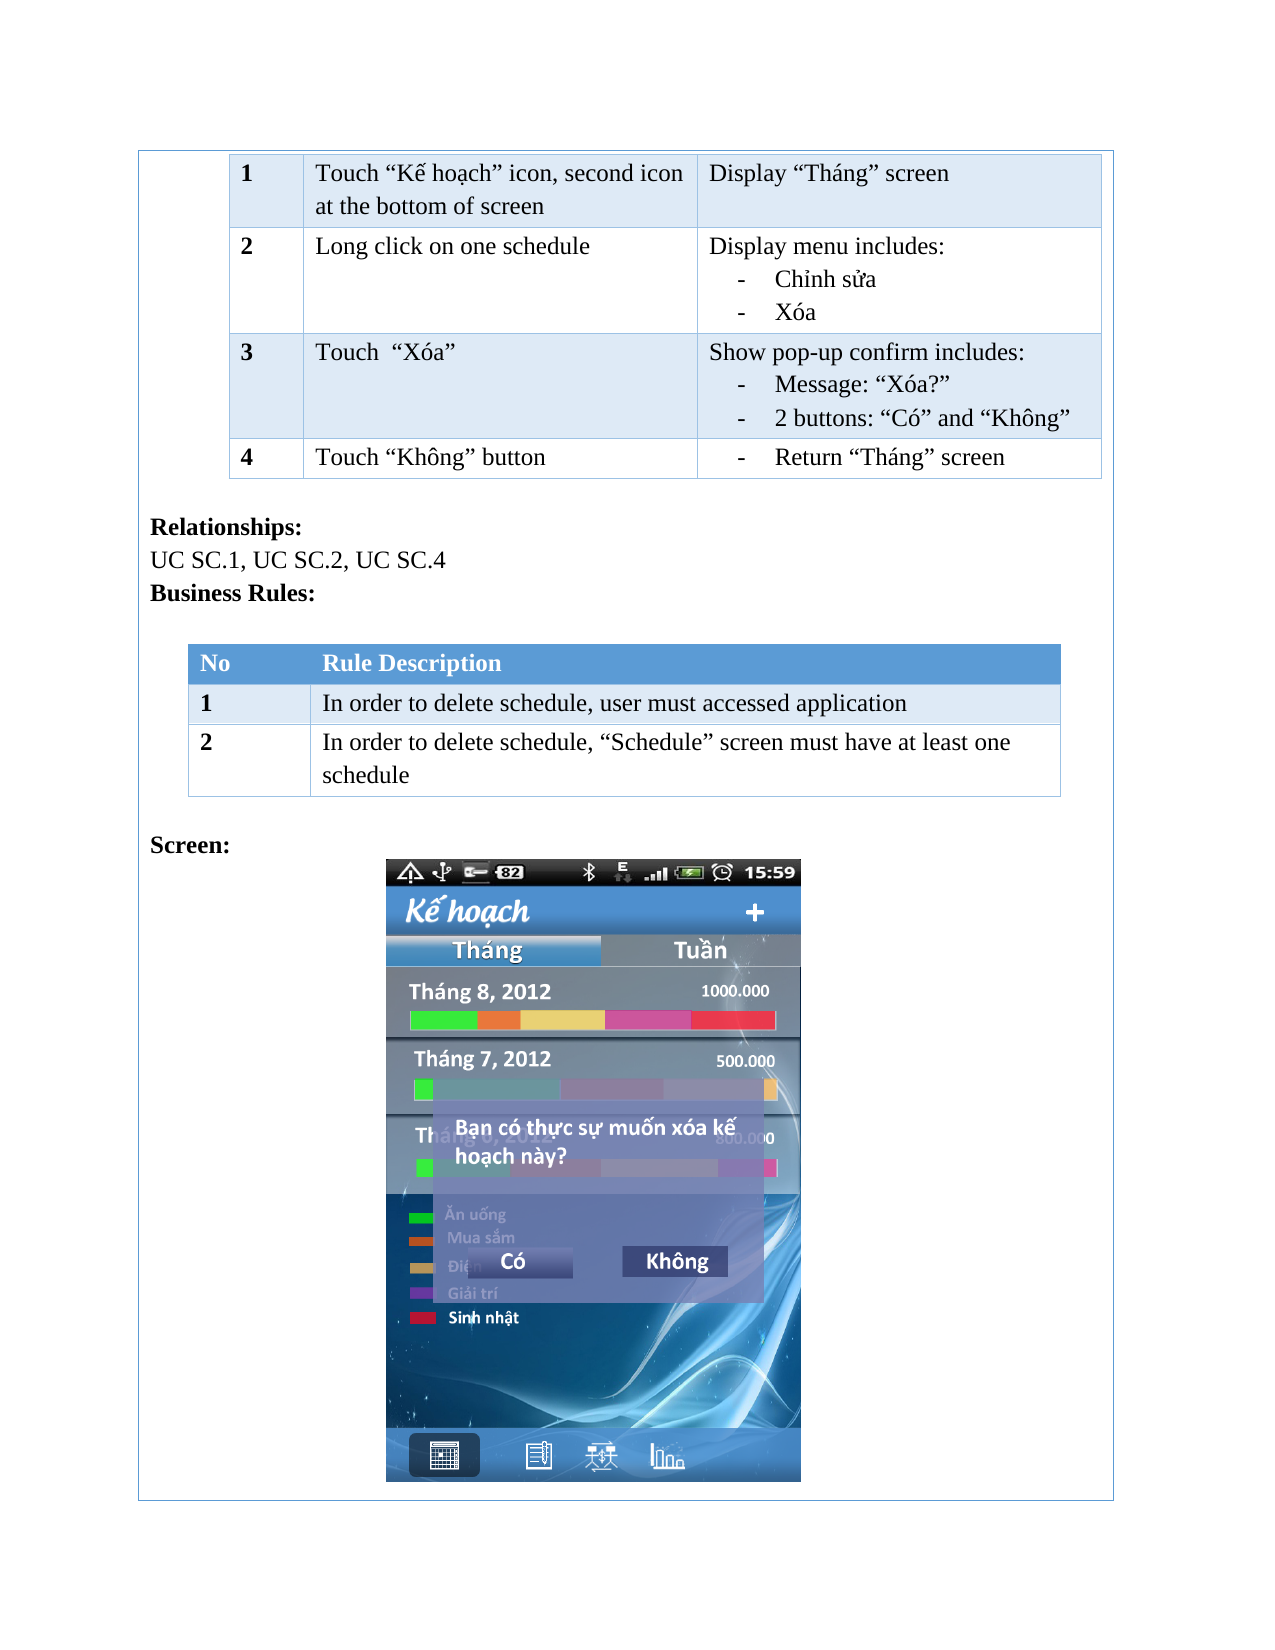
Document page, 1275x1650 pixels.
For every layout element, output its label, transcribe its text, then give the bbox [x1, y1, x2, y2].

picture [386, 859, 801, 1482]
table_cell Actor: User Summary: User can delete schedule. Goal: Allow user delete schedule. Triggers Touch “Kế hoạch” icon, second icon at the bottom of screen. Preconditions: Accessed to application Main Success Scenario: Relationships: UC SC.1, UC SC.2, UC SC.4 Business Rules: Screen: [139, 151, 1113, 1500]
